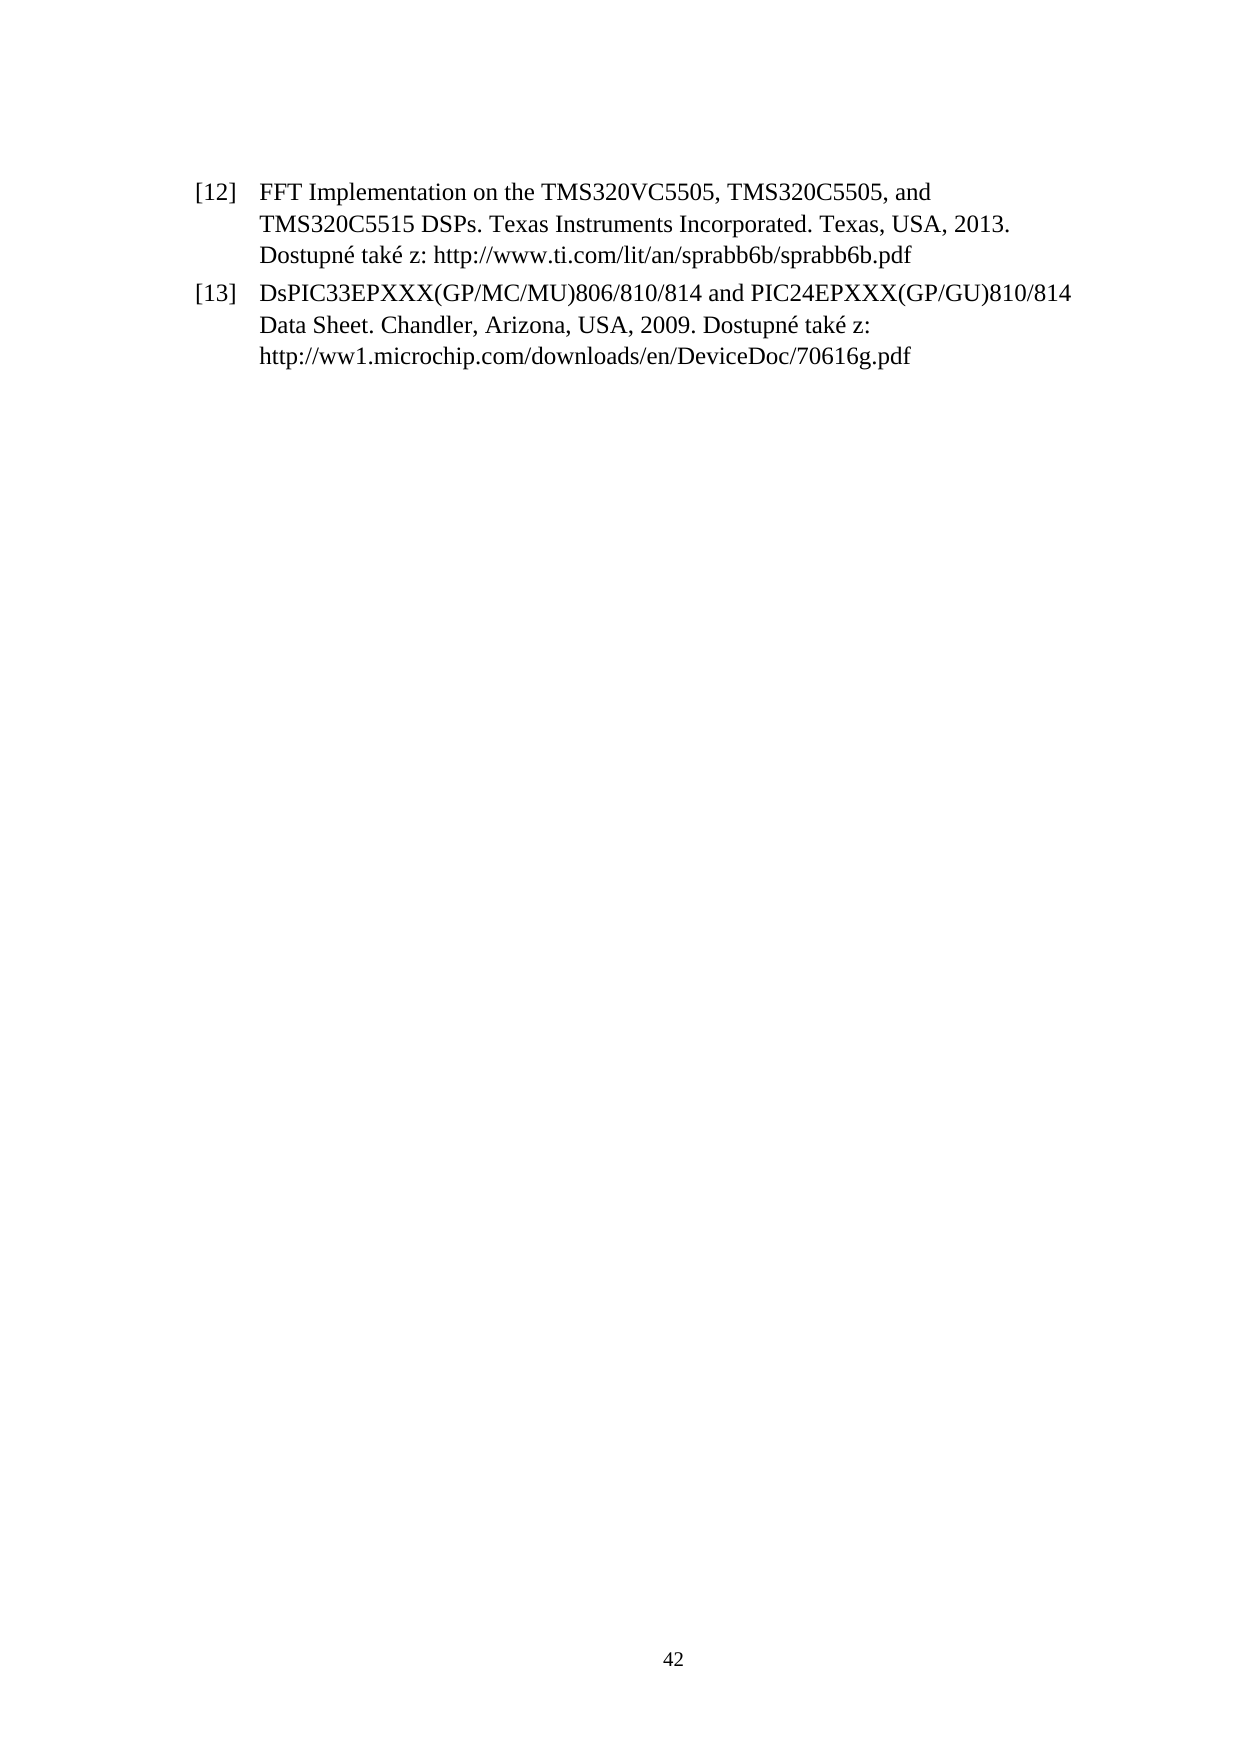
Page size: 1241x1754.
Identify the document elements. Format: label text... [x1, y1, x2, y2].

text FFT Implementation on the TMS320VC5505, TMS320C5505, and TMS320C5515 DSPs. Texas Instruments Incorporated. Texas, USA, 2013. Dostupné také z: http://www.ti.com/lit/an/sprabb6b/sprabb6b.pdf [236, 177, 1092, 269]
text DsPIC33EPXXX(GP/MC/MU)806/810/814 and PIC24EPXXX(GP/GU)810/814 Data Sheet. Chandler, Arizona, USA, 2009. Dostupné také z: http://ww1.microchip.com/downloads/en/DeviceDoc/70616g.pdf [236, 278, 1092, 370]
